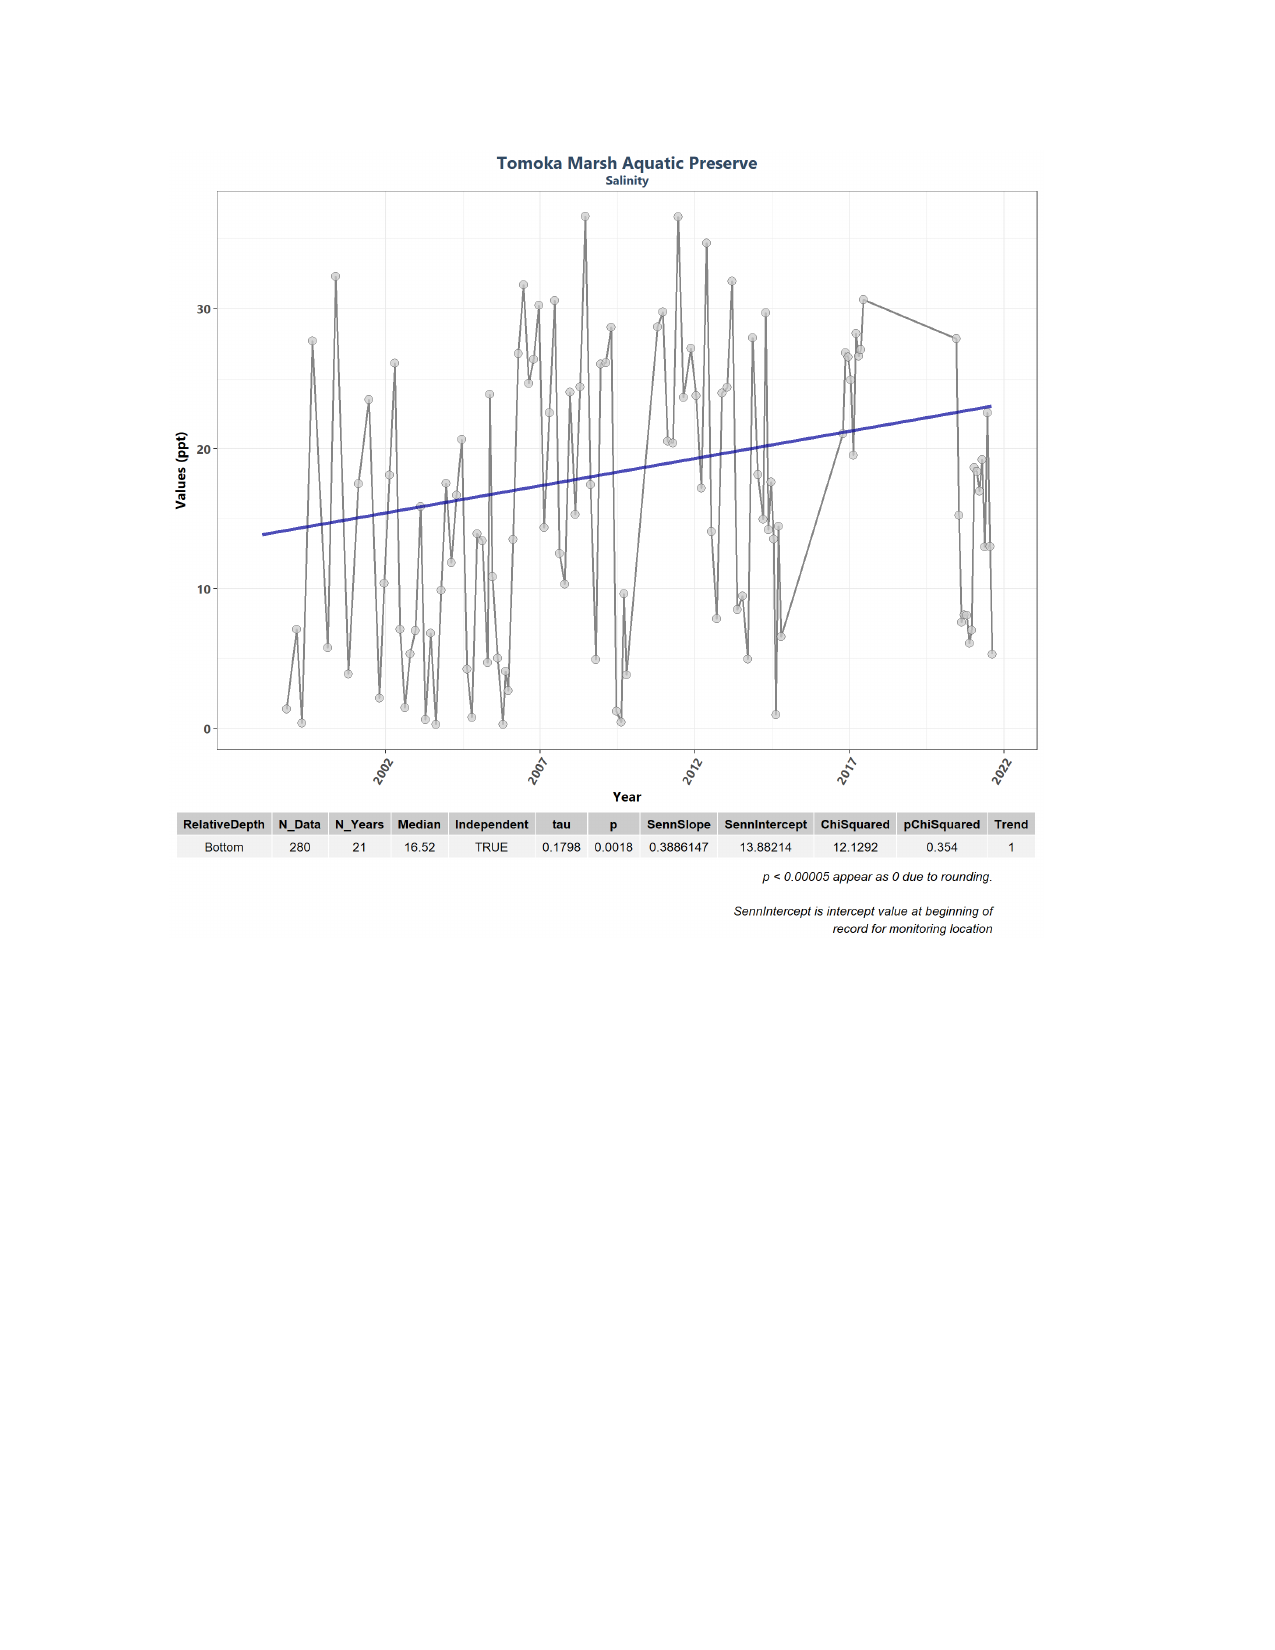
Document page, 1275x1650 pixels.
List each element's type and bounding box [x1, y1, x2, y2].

picture [168, 150, 1044, 938]
